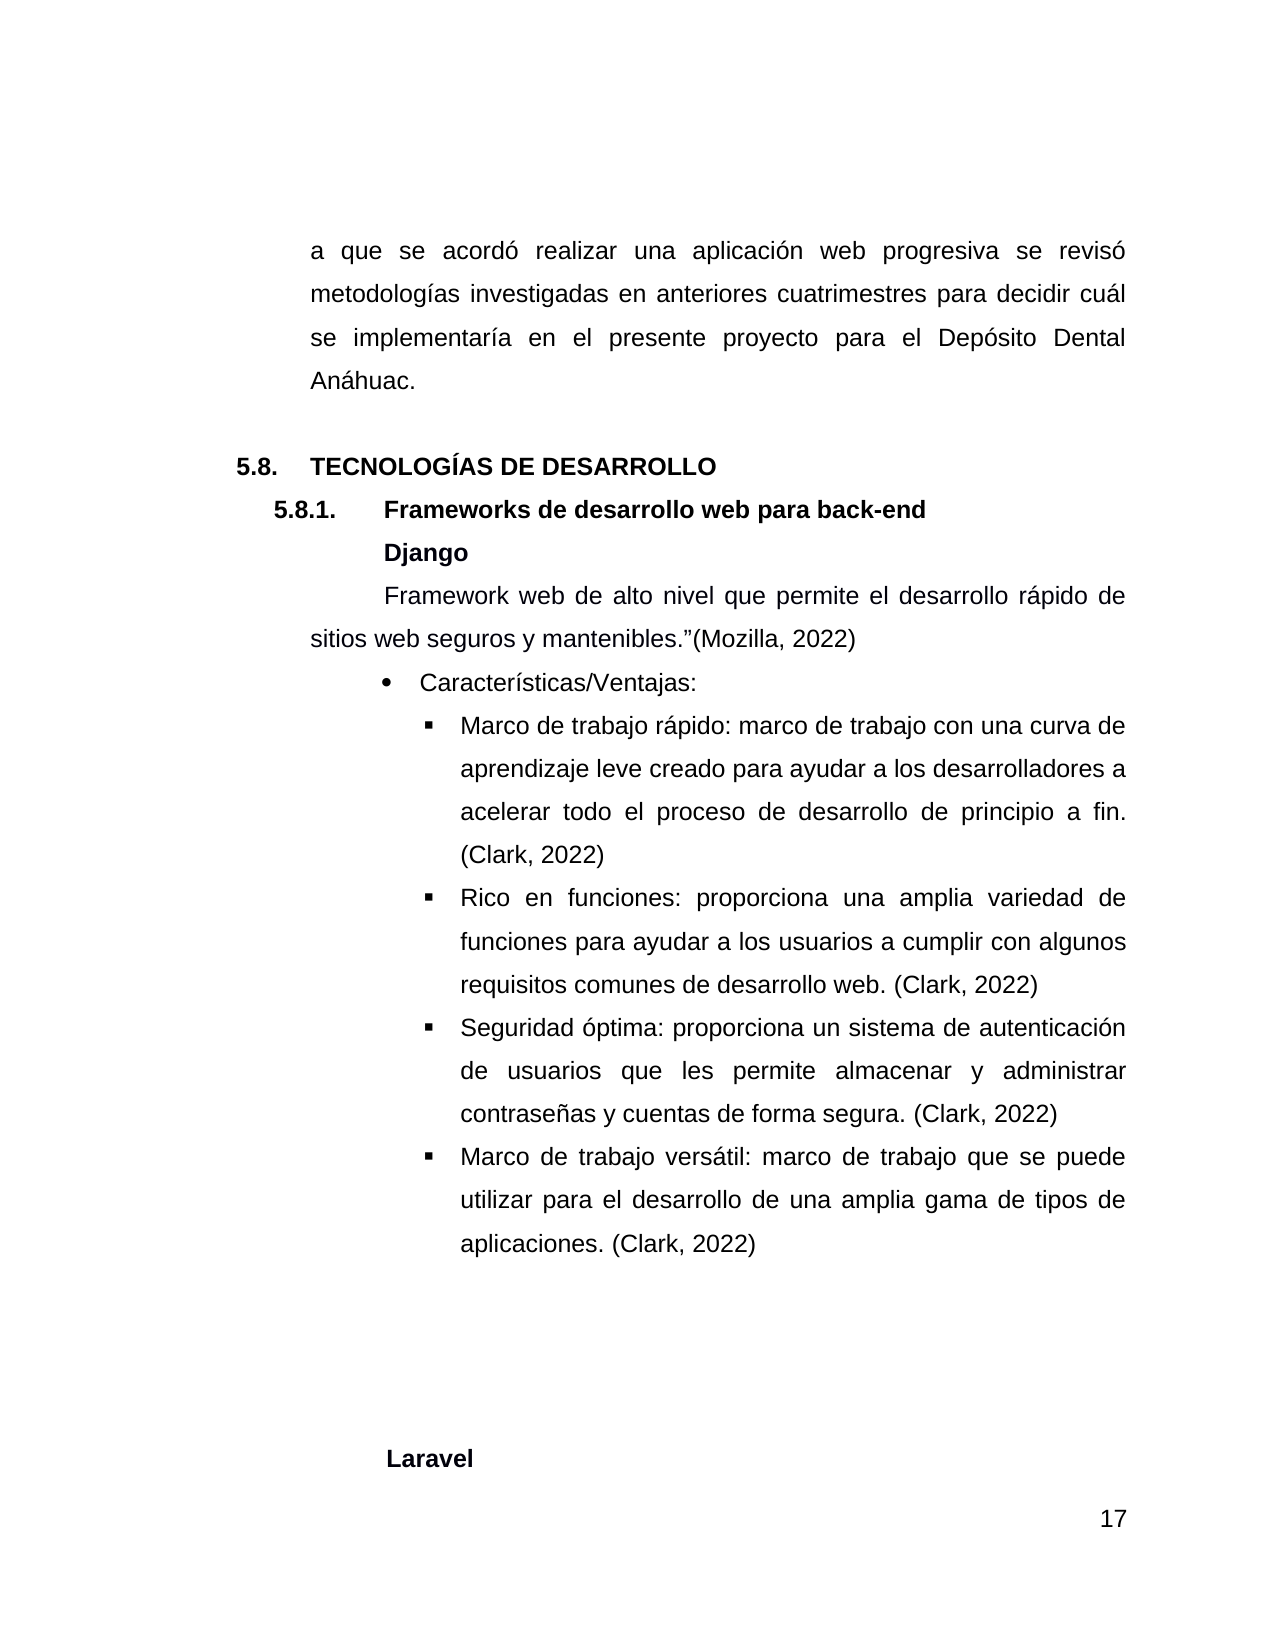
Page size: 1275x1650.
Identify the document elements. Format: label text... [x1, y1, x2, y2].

text Frameworks de desarrollo web para back-end [273, 495, 1127, 524]
list Marco de trabajo versátil: marco de trabajo que se puede utilizar para el desarrollo de una amplia gama de tipos de aplicaciones. [423, 1142, 1127, 1257]
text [310, 236, 1127, 394]
list Seguridad óptima: proporciona un sistema de autenticación de usuarios que les permite almacenar y administrar contraseñas y cuentas de forma segura. [423, 1013, 1127, 1128]
list Marco de trabajo rápido: marco de trabajo con una curva de aprendizaje leve creado para ayudar a los desarrolladores a acelerar todo el proceso de desarrollo de principio a fin. [423, 711, 1127, 869]
list Rico en funciones: proporciona una amplia variedad de funciones para ayudar a los usuarios a cumplir con algunos requisitos comunes de desarrollo web. [423, 883, 1127, 998]
text Tecnologías de desarrollo [236, 452, 1127, 481]
text Framework web de alto nivel que permite el desarrollo rápido de sitios web seguros y mantenibles.” [310, 581, 1127, 653]
text Django [311, 538, 1127, 567]
list Características/Ventajas: [382, 667, 1127, 696]
text Laravel [314, 1444, 1127, 1473]
